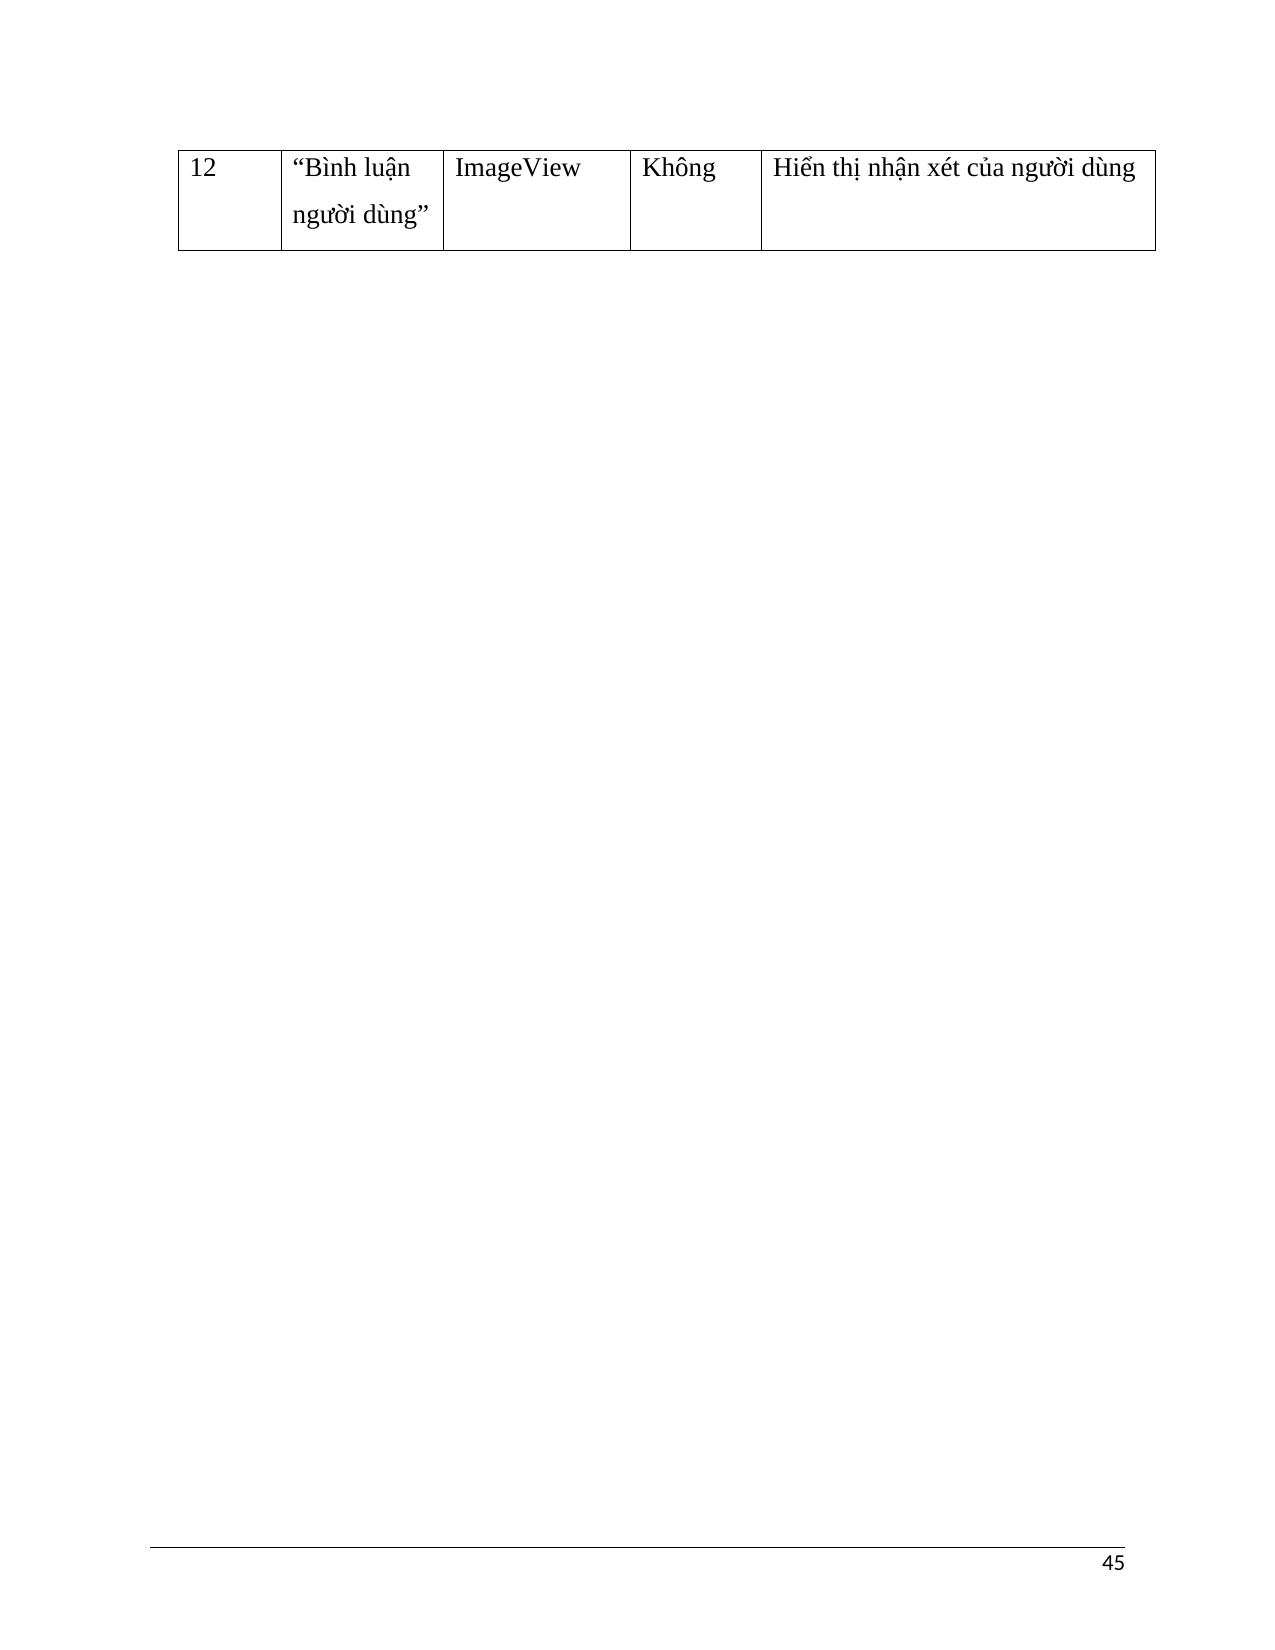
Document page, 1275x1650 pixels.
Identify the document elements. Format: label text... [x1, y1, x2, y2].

table_cell 12 [179, 151, 281, 250]
table_cell Không [631, 151, 761, 250]
table_cell ImageView [444, 151, 630, 250]
table_cell “Bình luận người dùng” [282, 151, 443, 250]
table_cell Hiển thị nhận xét của người dùng [762, 151, 1155, 250]
